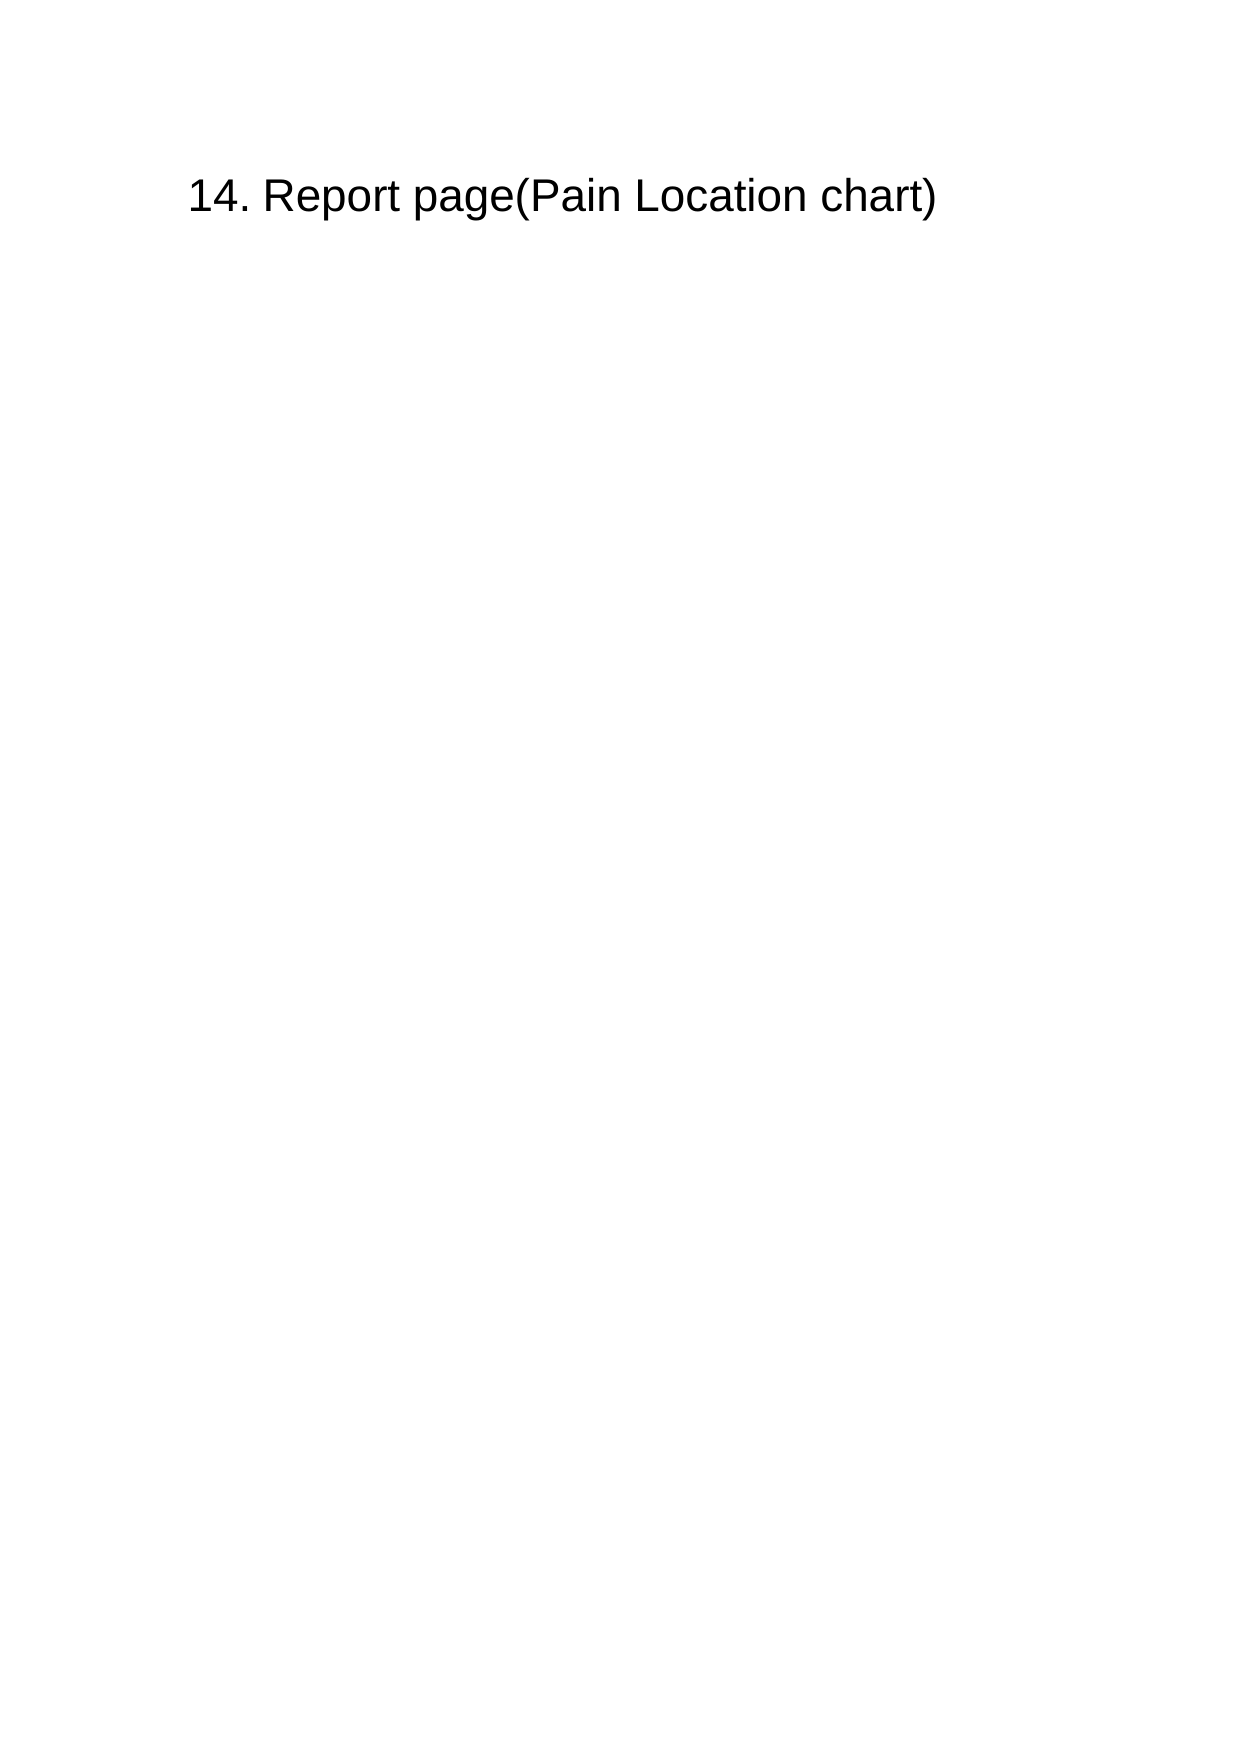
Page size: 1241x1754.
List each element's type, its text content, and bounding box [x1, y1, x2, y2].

list Report page(Pain Location chart) [187, 162, 1053, 227]
